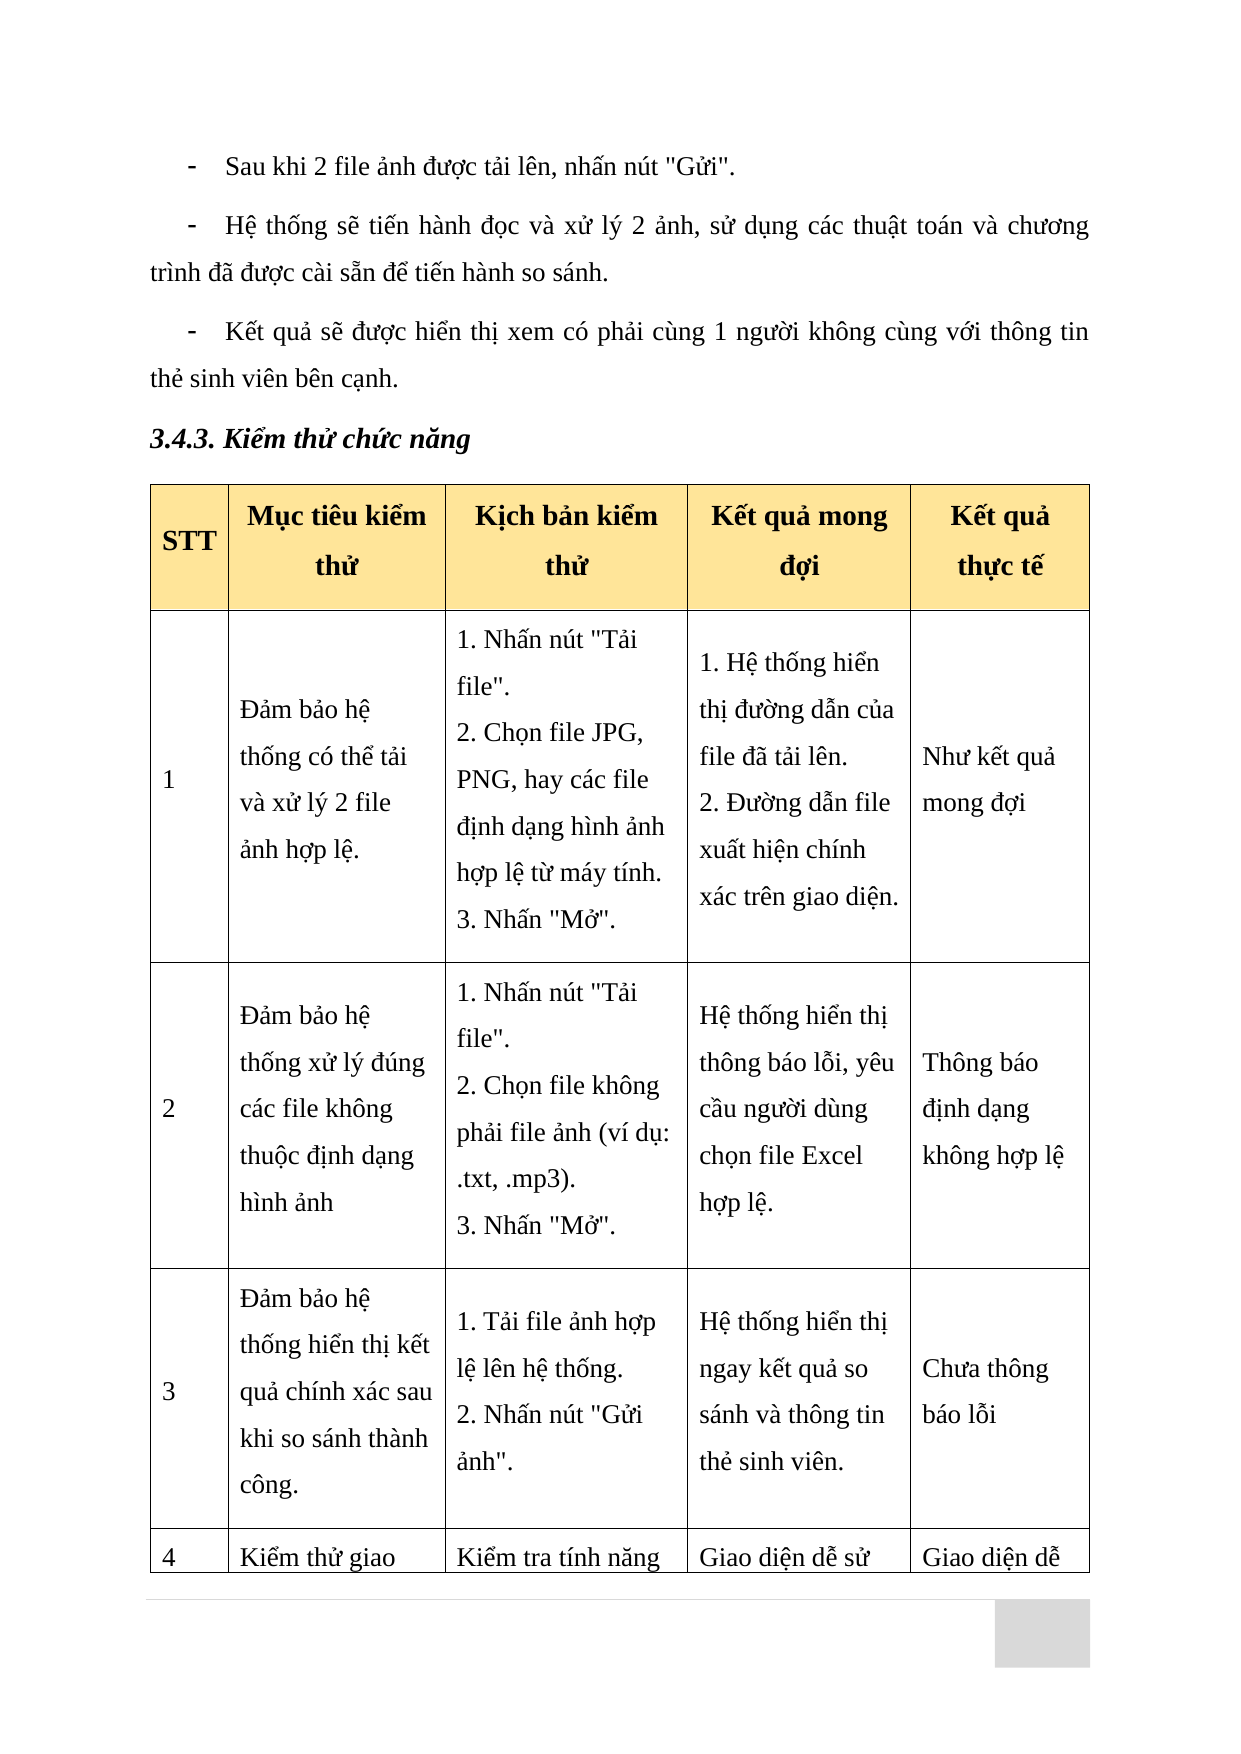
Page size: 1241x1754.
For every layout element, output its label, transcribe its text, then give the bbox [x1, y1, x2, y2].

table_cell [229, 1529, 445, 1572]
table_header Kết quả thực tế [911, 485, 1089, 609]
text Sau khi 2 file ảnh được tải lên, nhấn nút "Gửi". [150, 150, 1090, 181]
table_header Kết quả mong đợi [688, 485, 910, 609]
table_cell Chưa thông báo lỗi [911, 1269, 1089, 1528]
table_cell Như kết quả mong đợi [911, 611, 1089, 962]
table_cell 1. Hệ thống hiển thị đường dẫn của file đã tải lên. 2. Đường dẫn file xuất hiện chính xác trên giao diện. [688, 611, 910, 962]
text Hệ thống sẽ tiến hành đọc và xử lý 2 ảnh, sử dụng các thuật toán và chương trình đã được cài sẵn để tiến hành so sánh. [150, 209, 1090, 287]
table_cell 1. Nhấn nút "Tải file". 2. Chọn file JPG, PNG, hay các file định dạng hình ảnh hợp lệ từ máy tính. 3. Nhấn "Mở". [446, 611, 687, 962]
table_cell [911, 1529, 1089, 1572]
table_cell 3 [151, 1269, 228, 1528]
table_cell Thông báo định dạng không hợp lệ [911, 963, 1089, 1268]
table_header Kịch bản kiểm thử [446, 485, 687, 609]
table_header Mục tiêu kiểm thử [229, 485, 445, 609]
text Kiểm thử chức năng [150, 421, 1090, 455]
table_cell 1 [151, 611, 228, 962]
table_cell Hệ thống hiển thị thông báo lỗi, yêu cầu người dùng chọn file Excel hợp lệ. [688, 963, 910, 1268]
table_header STT [151, 485, 228, 609]
table_cell Đảm bảo hệ thống hiển thị kết quả chính xác sau khi so sánh thành công. [229, 1269, 445, 1528]
table_cell 4 [151, 1529, 228, 1572]
table_cell Đảm bảo hệ thống có thể tải và xử lý 2 file ảnh hợp lệ. [229, 611, 445, 962]
table_cell 2 [151, 963, 228, 1268]
text Kết quả sẽ được hiển thị xem có phải cùng 1 người không cùng với thông tin thẻ sinh viên bên cạnh. [150, 315, 1090, 393]
table_cell 1. Nhấn nút "Tải file". 2. Chọn file không phải file ảnh (ví dụ: .txt, .mp3). 3. Nhấn "Mở". [446, 963, 687, 1268]
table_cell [688, 1529, 910, 1572]
table_cell Hệ thống hiển thị ngay kết quả so sánh và thông tin thẻ sinh viên. [688, 1269, 910, 1528]
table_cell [446, 1529, 687, 1572]
table_cell Đảm bảo hệ thống xử lý đúng các file không thuộc định dạng hình ảnh [229, 963, 445, 1268]
table_cell 1. Tải file ảnh hợp lệ lên hệ thống. 2. Nhấn nút "Gửi ảnh". [446, 1269, 687, 1528]
